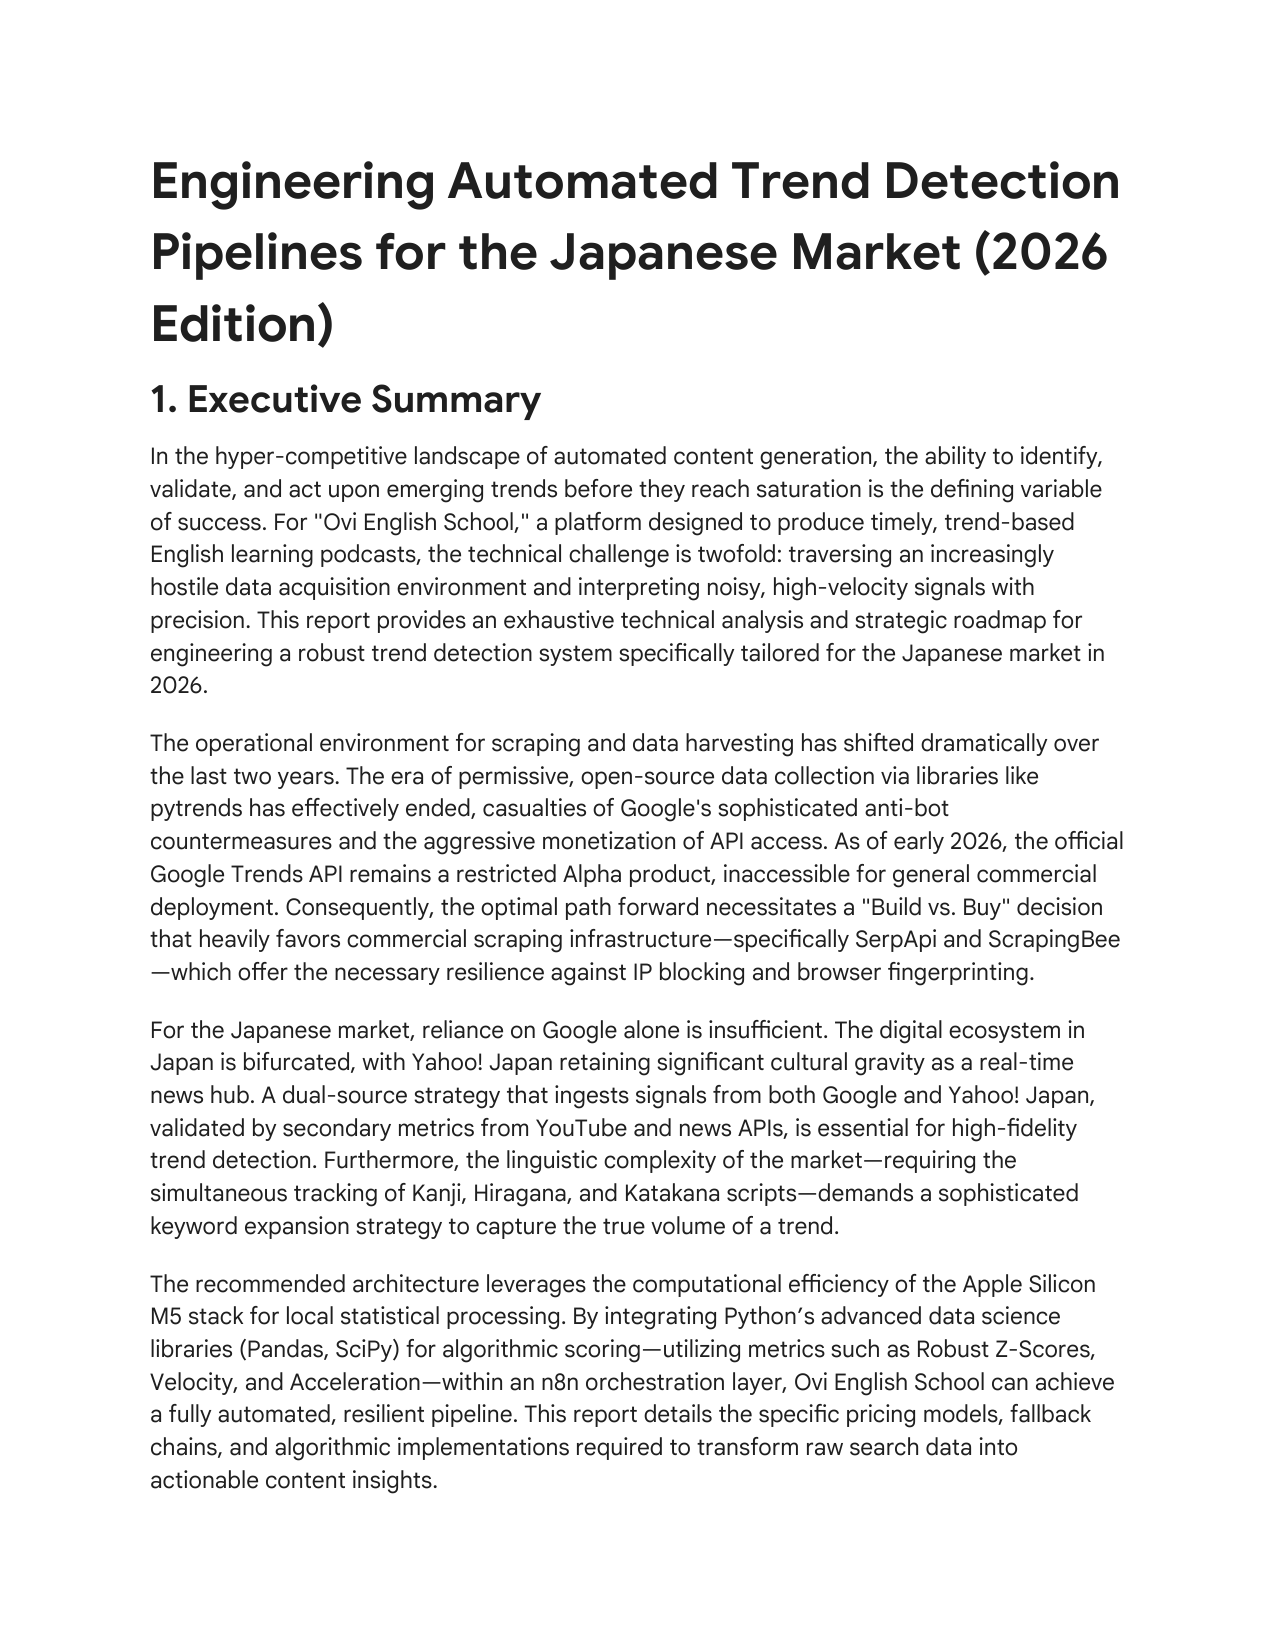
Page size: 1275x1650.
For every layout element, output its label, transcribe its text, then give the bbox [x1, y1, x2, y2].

text For the Japanese market, reliance on Google alone is insufficient. The digital ecosystem in Japan is bifurcated, with Yahoo! Japan retaining significant cultural gravity as a real-time news hub. A dual-source strategy that ingests signals from both Google and Yahoo! Japan, validated by secondary metrics from YouTube and news APIs, is essential for high-fidelity trend detection. Furthermore, the linguistic complexity of the market—requiring the simultaneous tracking of Kanji, Hiragana, and Katakana scripts—demands a sophisticated keyword expansion strategy to capture the true volume of a trend. [150, 1016, 1125, 1241]
text The operational environment for scraping and data harvesting has shifted dramatically over the last two years. The era of permissive, open-source data collection via libraries like pytrends has effectively ended, casualties of Google's sophisticated anti-bot countermeasures and the aggressive monetization of API access. As of early 2026, the official Google Trends API remains a restricted Alpha product, inaccessible for general commercial deployment. Consequently, the optimal path forward necessitates a "Build vs. Buy" decision that heavily favors commercial scraping infrastructure—specifically SerpApi and ScrapingBee—which offer the necessary resilience against IP blocking and browser fingerprinting. [150, 729, 1125, 987]
subtitle Engineering Automated Trend Detection Pipelines for the Japanese Market (2026 Edition) [150, 150, 1125, 355]
text In the hyper-competitive landscape of automated content generation, the ability to identify, validate, and act upon emerging trends before they reach saturation is the defining variable of success. For "Ovi English School," a platform designed to produce timely, trend-based English learning podcasts, the technical challenge is twofold: traversing an increasingly hostile data acquisition environment and interpreting noisy, high-velocity signals with precision. This report provides an exhaustive technical analysis and strategic roadmap for engineering a robust trend detection system specifically tailored for the Japanese market in 2026. [150, 443, 1125, 700]
text The recommended architecture leverages the computational efficiency of the Apple Silicon M5 stack for local statistical processing. By integrating Python’s advanced data science libraries (Pandas, SciPy) for algorithmic scoring—utilizing metrics such as Robust Z-Scores, Velocity, and Acceleration—within an n8n orchestration layer, Ovi English School can achieve a fully automated, resilient pipeline. This report details the specific pricing models, fallback chains, and algorithmic implementations required to transform raw search data into actionable content insights. [150, 1270, 1125, 1495]
subtitle 1. Executive Summary [150, 377, 1125, 423]
